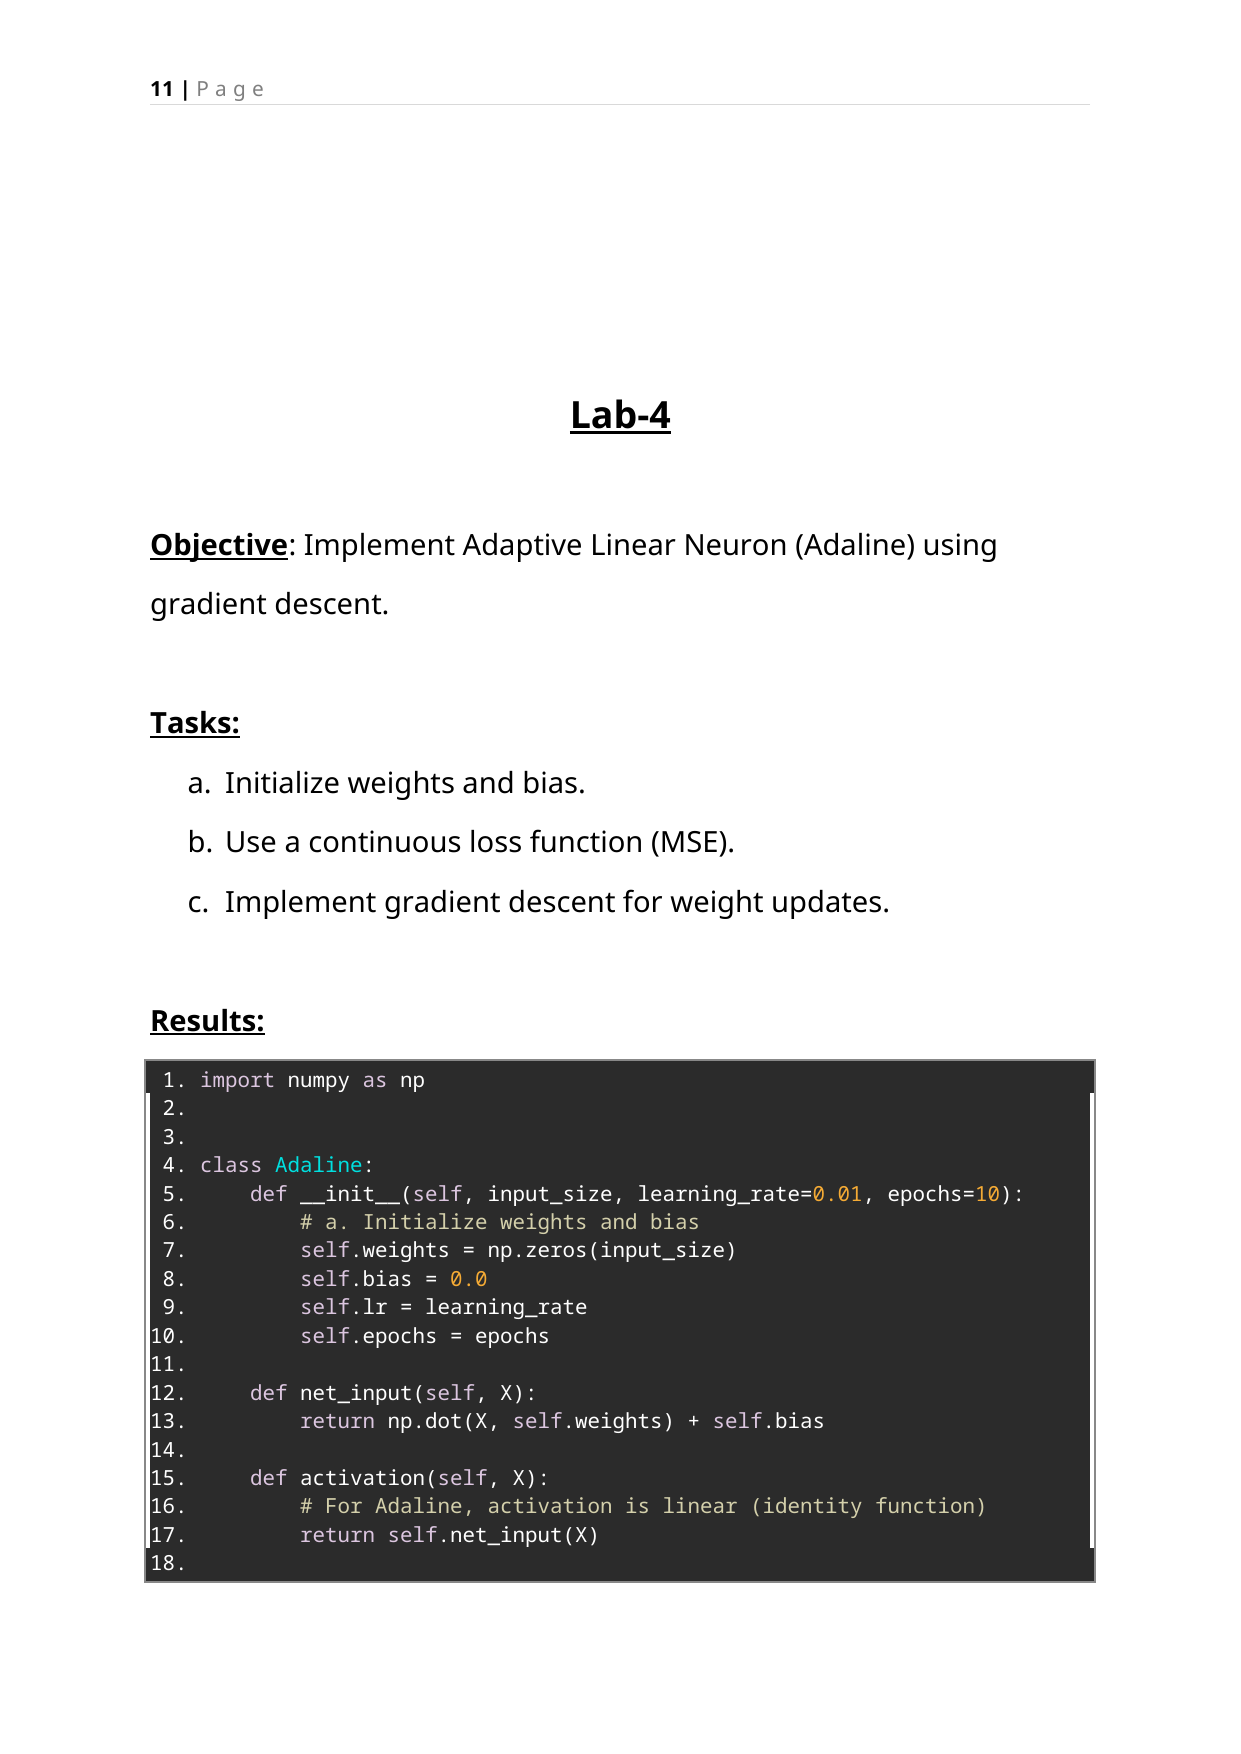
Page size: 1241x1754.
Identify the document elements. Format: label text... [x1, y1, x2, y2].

text 5. def __init__(self, input_size, learning_rate=0.01, epochs=10): [150, 1179, 1090, 1207]
text 16. # For Adaline, activation is linear (identity function) [150, 1492, 1090, 1520]
text 12. def net_input(self, X): [150, 1378, 1090, 1406]
list Use a continuous loss function (MSE). [187, 821, 1090, 861]
list Implement gradient descent for weight updates. [187, 881, 1090, 921]
text 4. class Adaline: [150, 1150, 1090, 1179]
text 1. import numpy as np [146, 1061, 1094, 1093]
text 18. [146, 1543, 1094, 1581]
text 14. [150, 1435, 1090, 1463]
text 17. return self.net_input(X) [150, 1520, 1090, 1543]
text 7. self.weights = np.zeros(input_size) [150, 1236, 1090, 1264]
text Results: [150, 1000, 1090, 1039]
text 13. return np.dot(X, self.weights) + self.bias [150, 1406, 1090, 1435]
text 2. [150, 1093, 1090, 1122]
text 6. # a. Initialize weights and bias [150, 1207, 1090, 1236]
text 10. self.epochs = epochs [150, 1321, 1090, 1349]
text Objective: Implement Adaptive Linear Neuron (Adaline) using gradient descent. [150, 524, 1090, 623]
text 15. def activation(self, X): [150, 1463, 1090, 1492]
text Tasks: [150, 702, 1090, 742]
text 11. [150, 1349, 1090, 1378]
list Initialize weights and bias. [187, 762, 1090, 802]
text 9. self.lr = learning_rate [150, 1292, 1090, 1321]
text 3. [150, 1122, 1090, 1150]
text 8. self.bias = 0.0 [150, 1264, 1090, 1292]
text Lab-4 [150, 388, 1090, 439]
